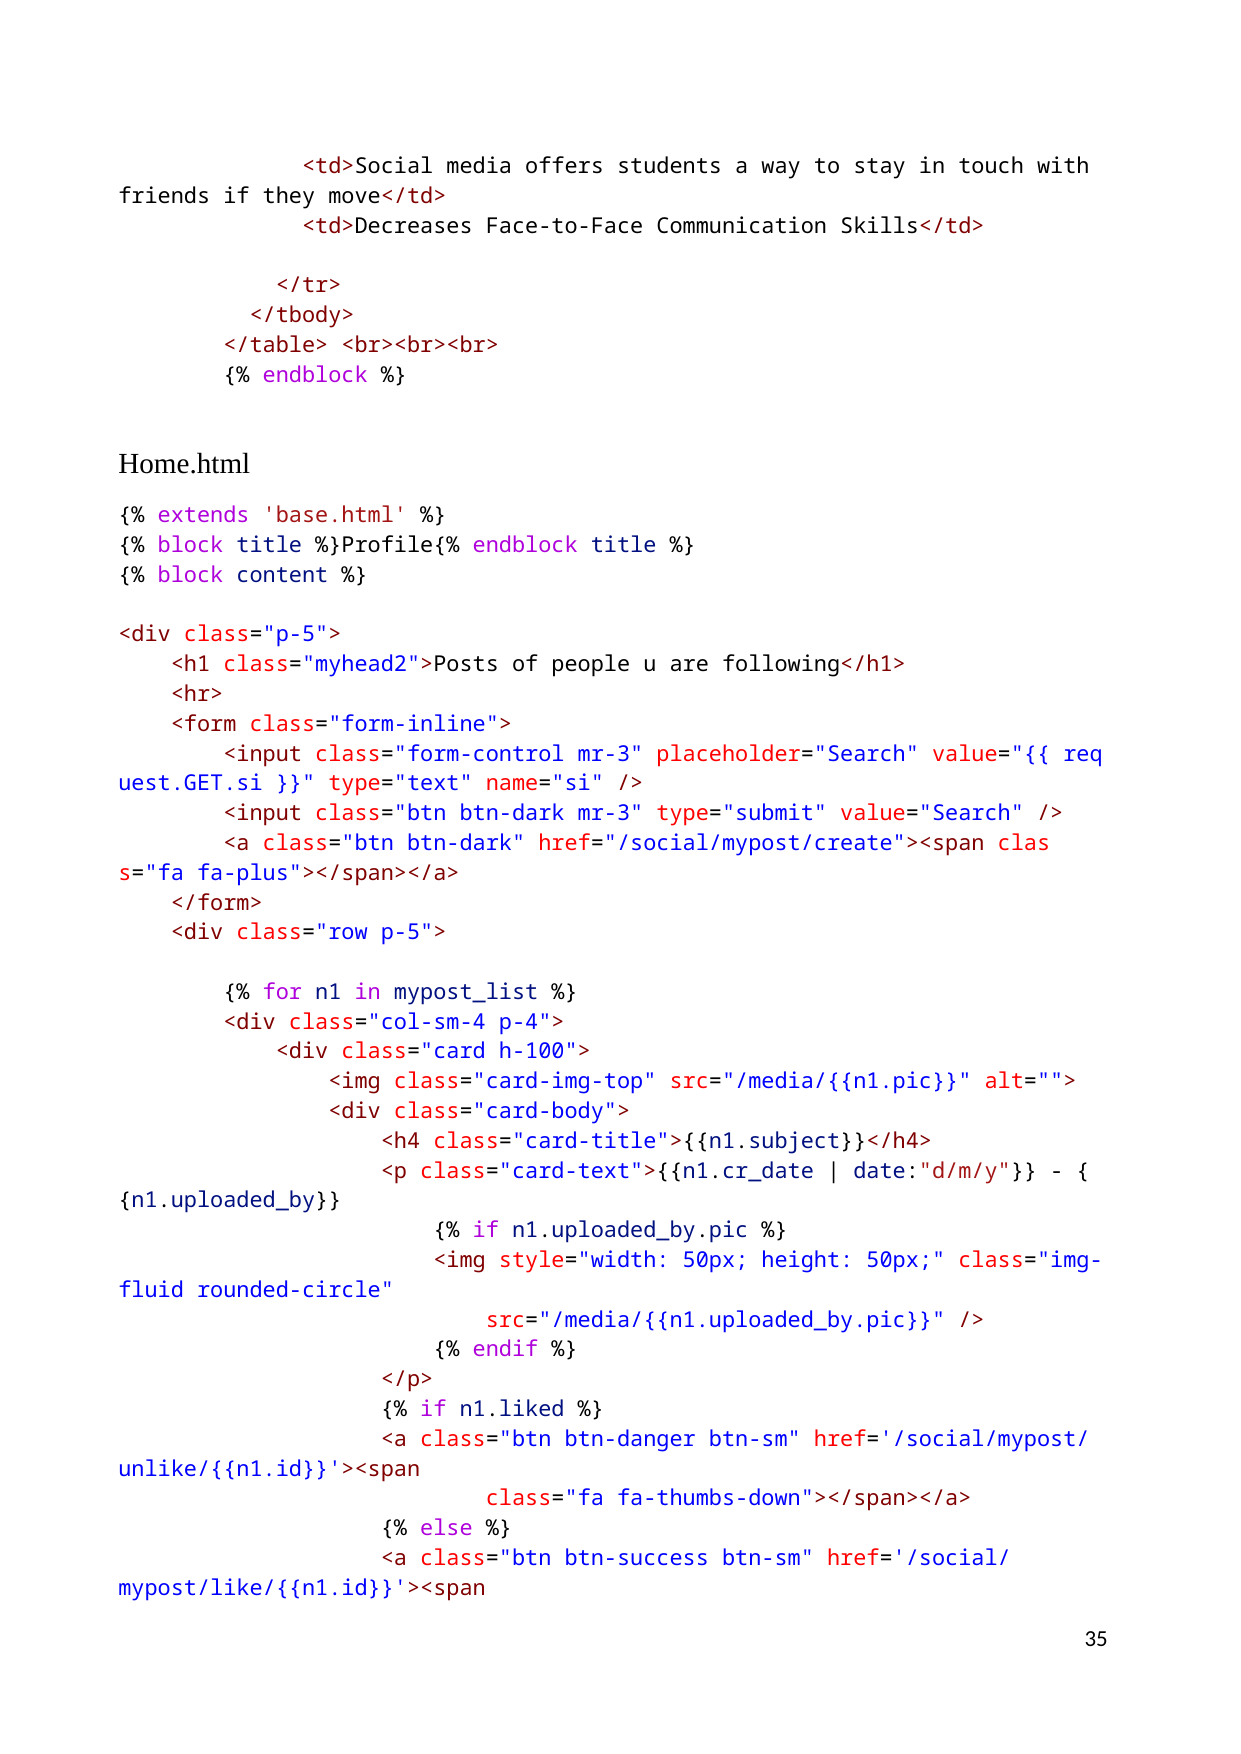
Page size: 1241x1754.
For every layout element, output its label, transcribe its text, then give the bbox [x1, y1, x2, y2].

text {% if n1.liked %} [118, 1393, 1107, 1423]
text <a class="btn btn-danger btn-sm" href='/social/mypost/unlike/{{n1.id}}'><span [118, 1423, 1107, 1482]
text {% if n1.uploaded_by.pic %} [118, 1214, 1107, 1244]
text <img class="card-img-top" src="/media/{{n1.pic}}" alt=""> [118, 1065, 1107, 1095]
text <a class="btn btn-success btn-sm" href='/social/mypost/like/{{n1.id}}'><span [118, 1542, 1107, 1601]
text {% for n1 in mypost_list %} [118, 976, 1107, 1006]
text <h4 class="card-title">{{n1.subject}}</h4> [118, 1125, 1107, 1154]
text class="fa fa-thumbs-down"></span></a> [118, 1482, 1107, 1512]
text </form> [118, 886, 1107, 916]
text </table> <br><br><br> [118, 329, 1107, 358]
text <img style="width: 50px; height: 50px;" class="img-fluid rounded-circle" [118, 1244, 1107, 1303]
text <td>Social media offers students a way to stay in touch with friends if they move</td> [118, 150, 1107, 209]
text src="/media/{{n1.uploaded_by.pic}}" /> [118, 1303, 1107, 1333]
text {% endblock %} [118, 358, 1107, 388]
text <div class="col-sm-4 p-4"> [118, 1006, 1107, 1035]
text <p class="card-text">{{n1.cr_date | date:"d/m/y"}} - {{n1.uploaded_by}} [118, 1154, 1107, 1214]
text </tbody> [118, 299, 1107, 329]
text {% block title %}Profile{% endblock title %} [118, 529, 1107, 559]
text {% else %} [118, 1512, 1107, 1542]
text {% extends 'base.html' %} [118, 499, 1107, 529]
text <td>Decreases Face-to-Face Communication Skills</td> [118, 209, 1107, 239]
text </p> [118, 1363, 1107, 1393]
text <div class="row p-5"> [118, 916, 1107, 946]
text <input class="form-control mr-3" placeholder="Search" value="{{ request.GET.si }}" type="text" name="si" /> [118, 737, 1107, 797]
text <form class="form-inline"> [118, 708, 1107, 737]
text <div class="p-5"> [118, 618, 1107, 648]
text <h1 class="myhead2">Posts of people u are following</h1> [118, 648, 1107, 678]
text <hr> [118, 678, 1107, 708]
text {% endif %} [118, 1333, 1107, 1363]
text </tr> [118, 269, 1107, 299]
text {% block content %} [118, 559, 1107, 588]
text <div class="card h-100"> [118, 1035, 1107, 1065]
text <a class="btn btn-dark" href="/social/mypost/create"><span class="fa fa-plus"></span></a> [118, 827, 1107, 886]
text Home.html [118, 446, 1107, 480]
text <input class="btn btn-dark mr-3" type="submit" value="Search" /> [118, 797, 1107, 827]
text <div class="card-body"> [118, 1095, 1107, 1125]
